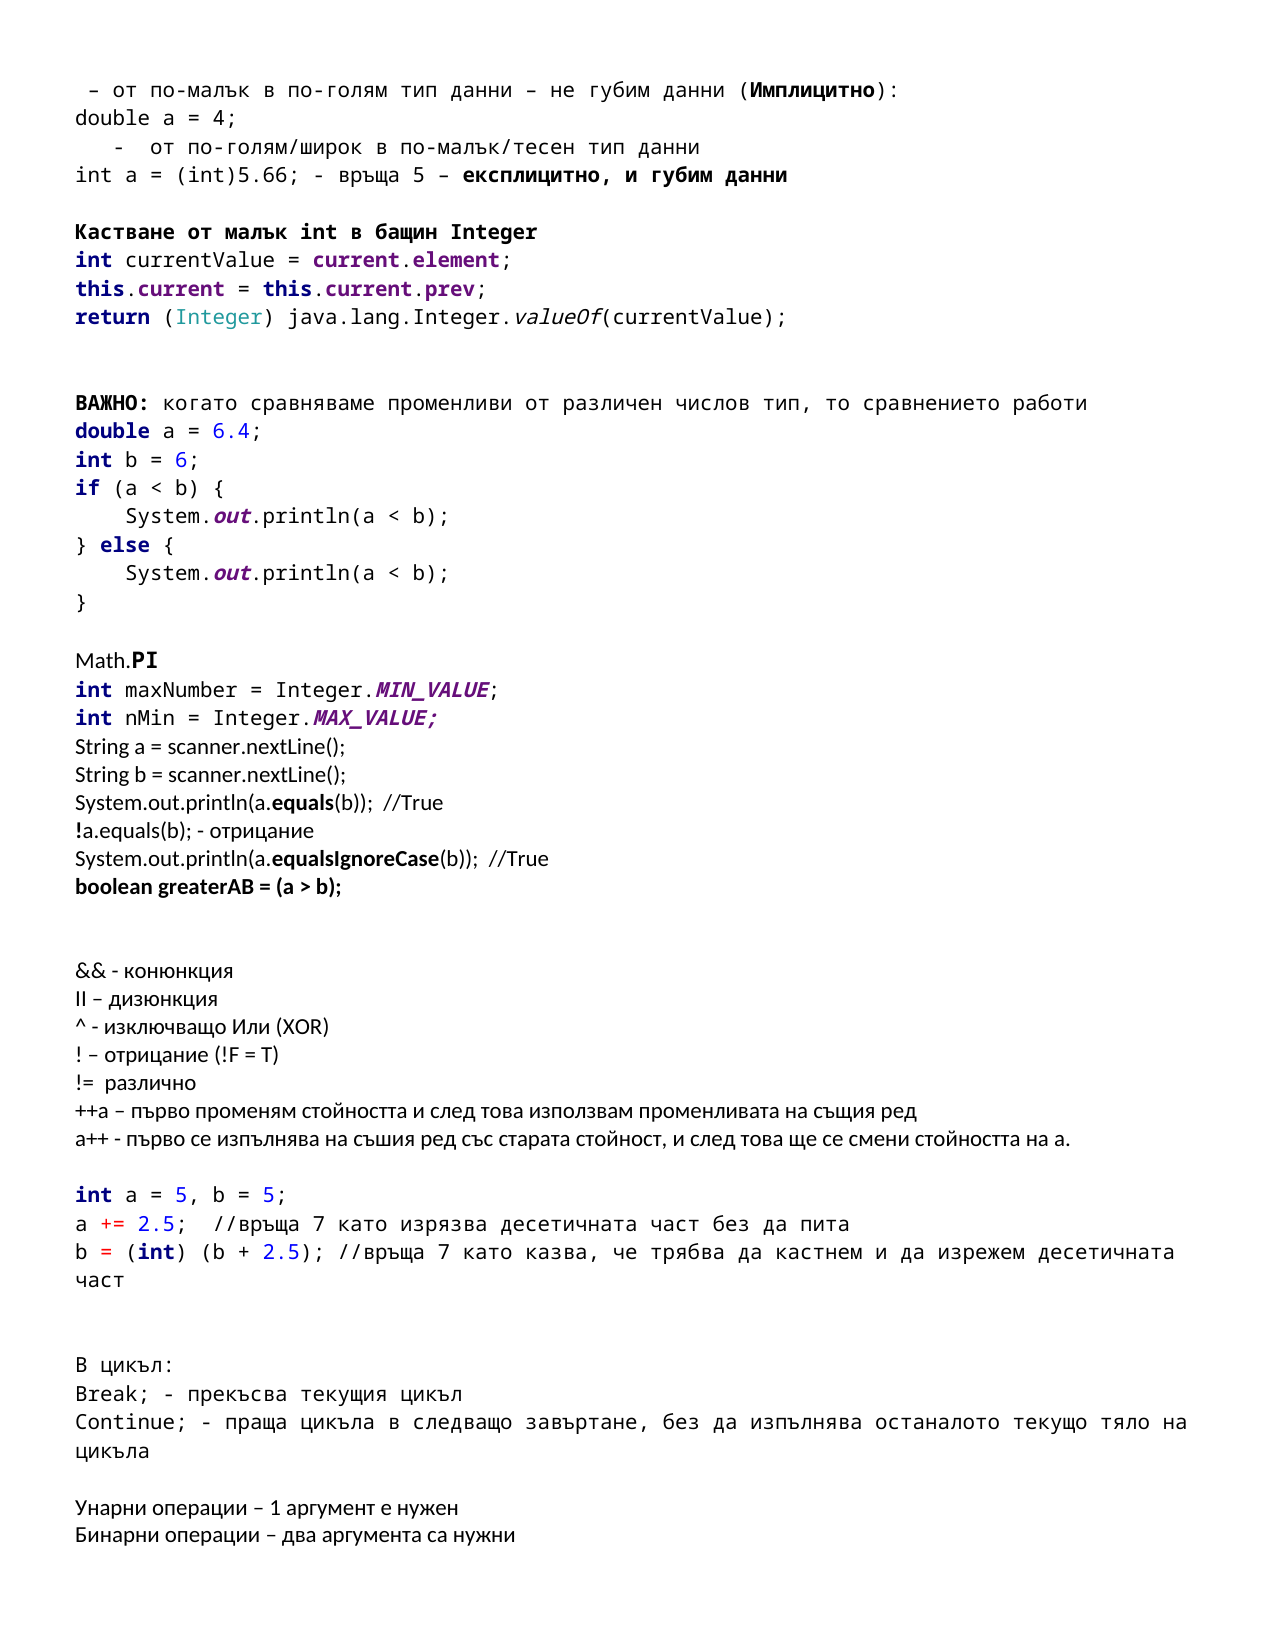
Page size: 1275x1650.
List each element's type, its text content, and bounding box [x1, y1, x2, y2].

text && - конюнкция [75, 956, 1200, 984]
text В цикъл: [75, 1350, 1200, 1379]
text Break; - прекъсва текущия цикъл [75, 1379, 1200, 1407]
text double a = 6.4; int b = 6; if (a < b) { System.out.println(a < b); } else { System.out.println(a < b); } [75, 416, 1200, 615]
text System.out.println(a.equalsIgnoreCase(b)); //True [75, 844, 1200, 872]
list от по-голям/широк в по-малък/тесен тип данни [112, 132, 1200, 160]
text System.out.println(a.equals(b)); //True [75, 788, 1200, 816]
text String b = scanner.nextLine(); [75, 760, 1200, 788]
text int maxNumber = Integer.MIN_VALUE; [75, 675, 1200, 703]
text int currentValue = current.element; this.current = this.current.prev; return (Integer) java.lang.Integer.valueOf(currentValue); [75, 246, 1200, 331]
text ++a – първо променям стойността и след това използвам променливата на същия ред [75, 1096, 1200, 1124]
text int a = (int)5.66; - връща 5 – експлицитно, и губим данни [75, 160, 1200, 189]
text – от по-малък в по-голям тип данни – не губим данни (Имплицитно): [75, 75, 1200, 103]
text ! – отрицание (!F = T) [75, 1040, 1200, 1068]
text String a = scanner.nextLine(); [75, 732, 1200, 760]
text boolean greaterAB = (a > b); [75, 872, 1200, 900]
text Кастване от малък int в бащин Integer [75, 217, 1200, 246]
text int a = 5, b = 5; a += 2.5; //връща 7 като изрязва десетичната част без да пита b = (int) (b + 2.5); //връща 7 като казва, че трябва да кастнем и да изрежем десетичната част [75, 1180, 1200, 1294]
text Унарни операции – 1 аргумент е нужен [75, 1493, 1200, 1521]
text ВАЖНО: когато сравняваме променливи от различен числов тип, то сравнението работи [75, 388, 1200, 416]
text а++ - първо се изпълнява на съшия ред със старата стойност, и след това ще се смени стойността на а. [75, 1124, 1200, 1152]
text int nMin = Integer.MAX_VALUE; [75, 703, 1200, 732]
text ^ - изключващо Или (XOR) [75, 1012, 1200, 1040]
text Бинарни операции – два аргумента са нужни [75, 1521, 1200, 1549]
text Math.PI [75, 644, 1200, 675]
text Continue; - праща цикъла в следващо завъртане, без да изпълнява останалото текущо тяло на цикъла [75, 1407, 1200, 1464]
text !a.equals(b); - отрицание [75, 816, 1200, 844]
text double a = 4; [75, 103, 1200, 132]
text != различно [75, 1068, 1200, 1096]
text II – дизюнкция [75, 984, 1200, 1012]
